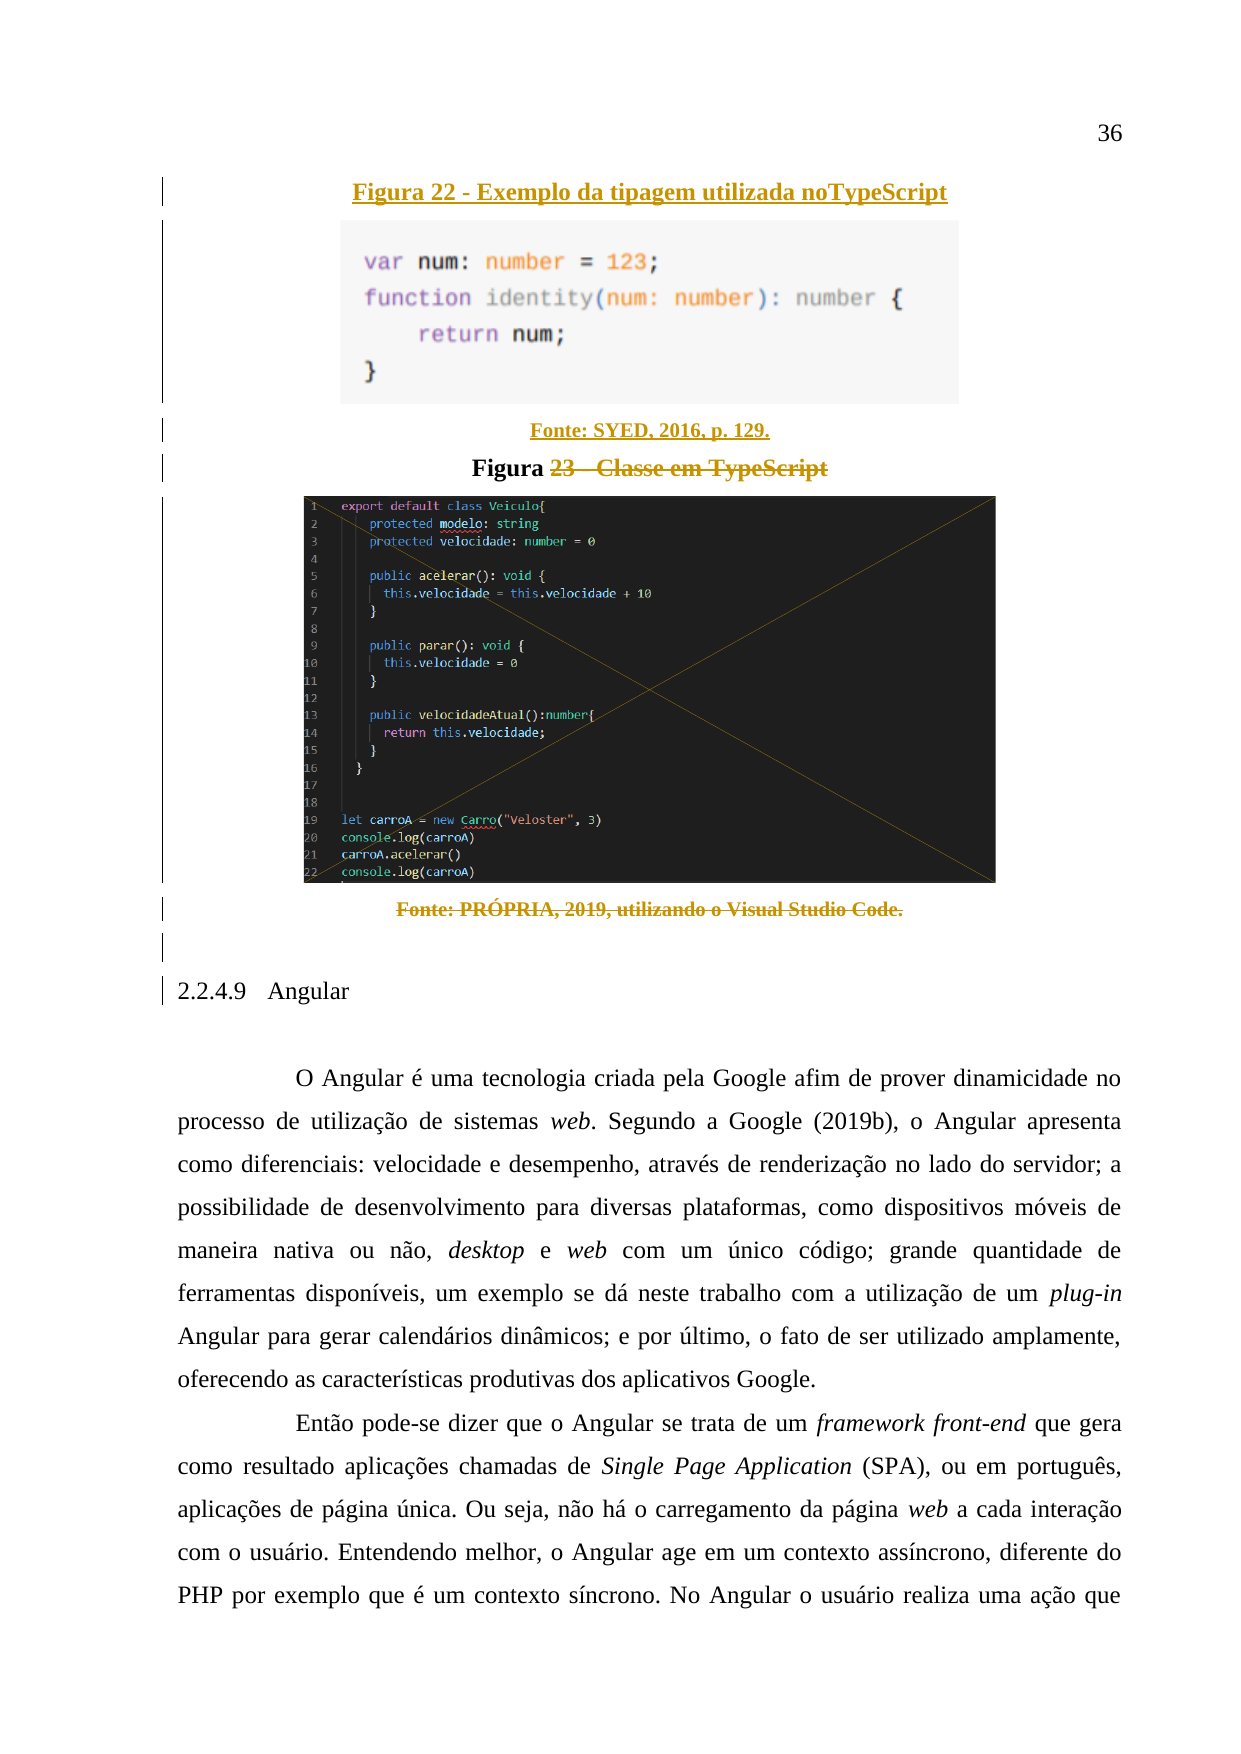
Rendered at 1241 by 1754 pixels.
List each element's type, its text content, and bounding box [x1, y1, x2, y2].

picture [340, 220, 959, 404]
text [177, 1408, 1122, 1609]
text O Angular é uma tecnologia criada pela Google afim de prover dinamicidade no processo de utilização de sistemas web. Segundo a Google (2019b), o Angular apresenta como diferenciais: velocidade e desempenho, através de renderização no lado do servidor; a possibilidade de desenvolvimento para diversas plataformas, como dispositivos móveis de maneira nativa ou não, desktop e web com um único código; grande quantidade de ferramentas disponíveis, um exemplo se dá neste trabalho com a utilização de um plug-in Angular para gerar calendários dinâmicos; e por último, o fato de ser utilizado amplamente, oferecendo as características produtivas dos aplicativos Google. [177, 1063, 1122, 1393]
picture [652, 498, 996, 882]
picture [303, 497, 648, 882]
picture [306, 691, 993, 883]
subtitle Angular [177, 976, 1122, 1005]
picture [305, 496, 994, 689]
